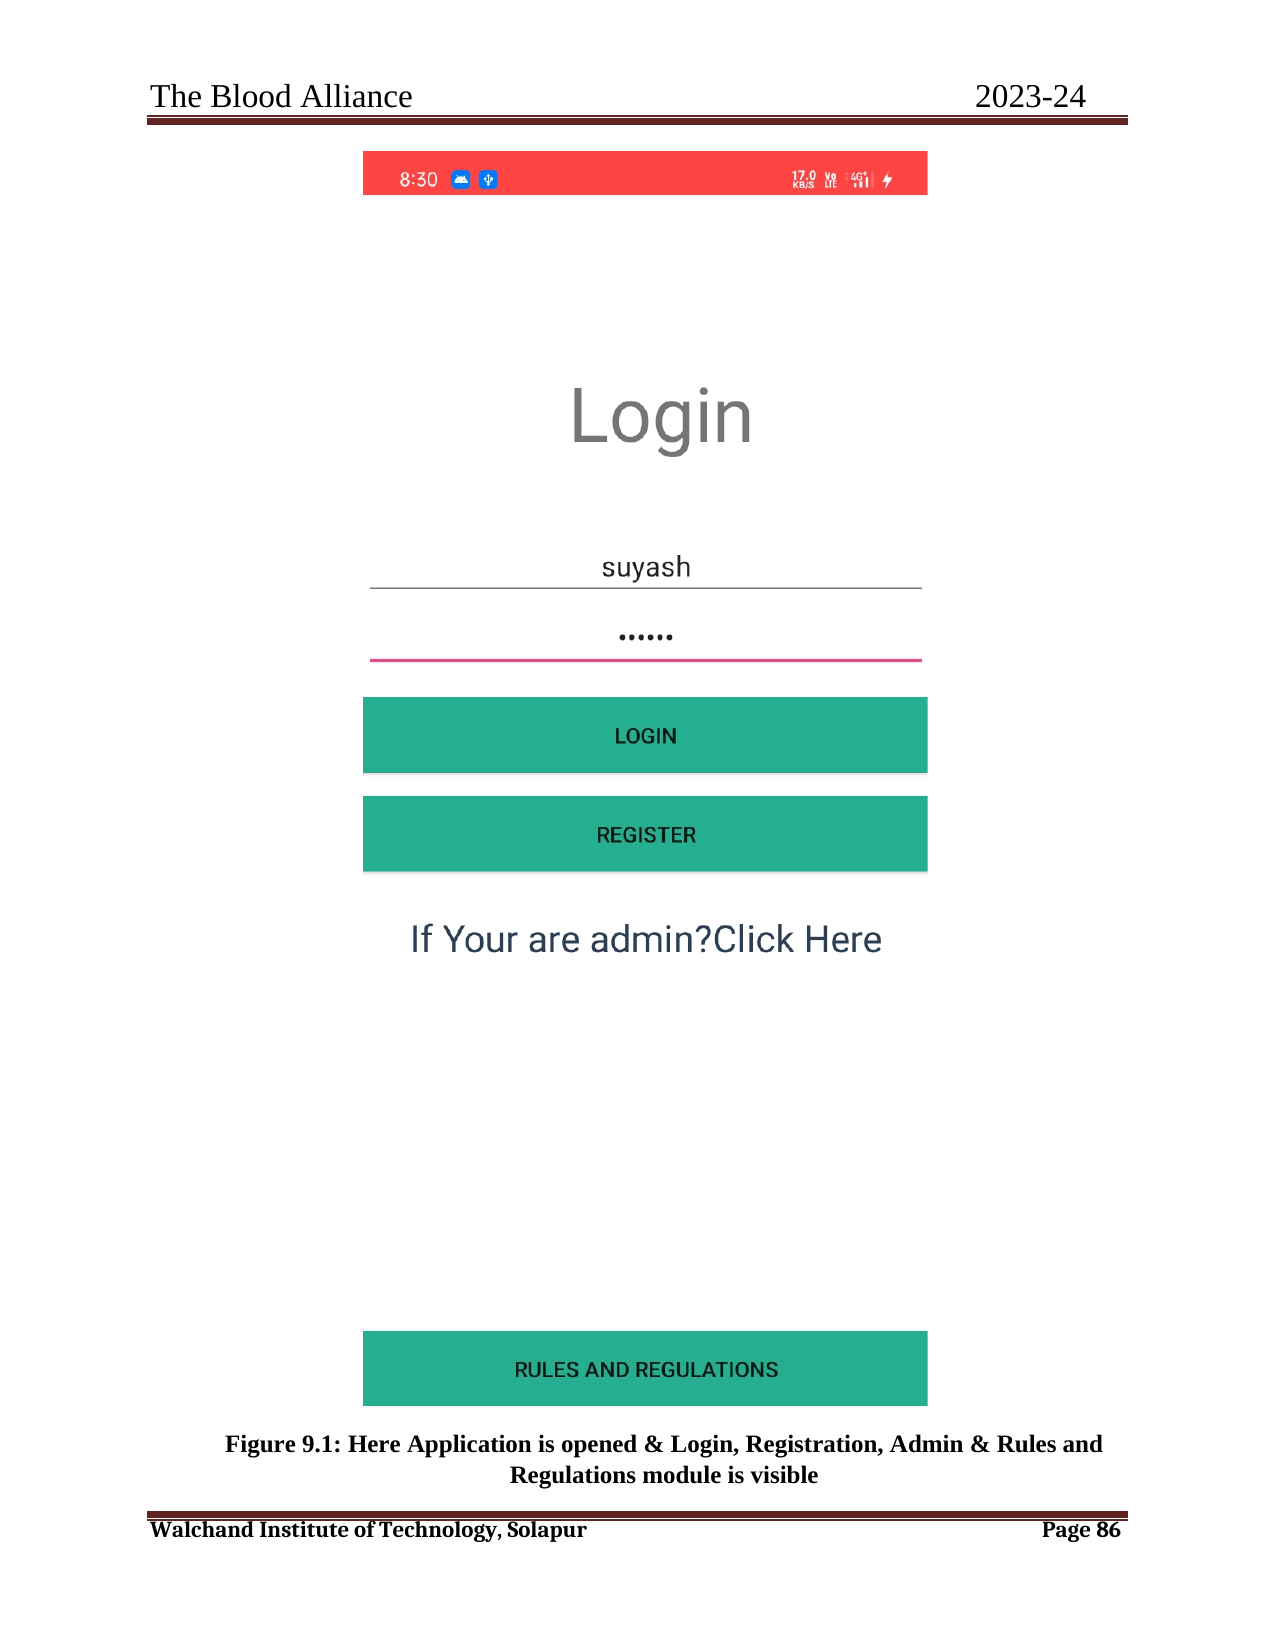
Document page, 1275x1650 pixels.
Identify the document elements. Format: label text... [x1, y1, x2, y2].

text Figure 9.1: Here Application is opened & Login, Registration, Admin & Rules and Regulations module is visible [187, 1429, 1141, 1488]
picture [363, 151, 928, 1406]
